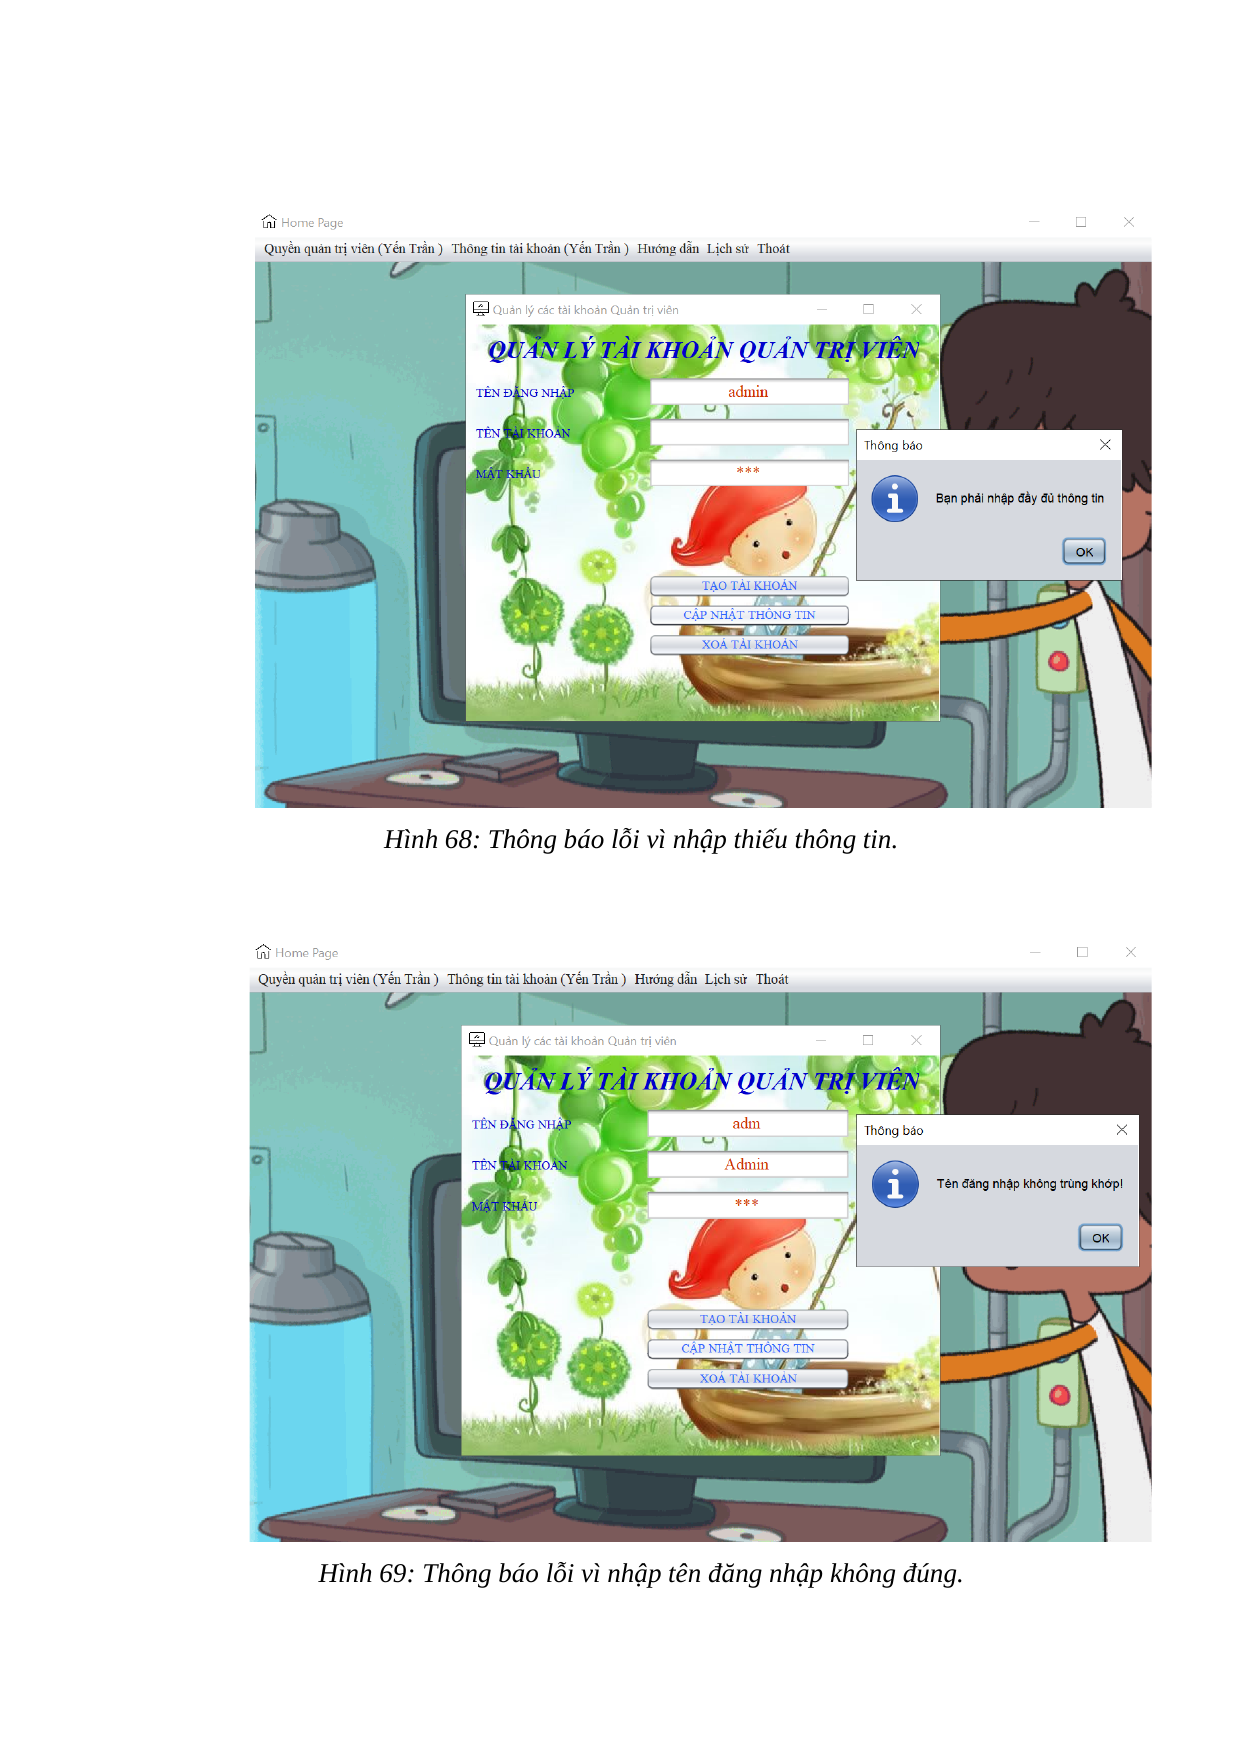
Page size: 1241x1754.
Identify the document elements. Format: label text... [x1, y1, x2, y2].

text Hình 68: Thông báo lỗi vì nhập thiếu thông tin. [133, 823, 1152, 854]
picture [255, 209, 1152, 808]
picture [249, 937, 1152, 1542]
text Hình 69: Thông báo lỗi vì nhập tên đăng nhập không đúng. [133, 1557, 1152, 1588]
